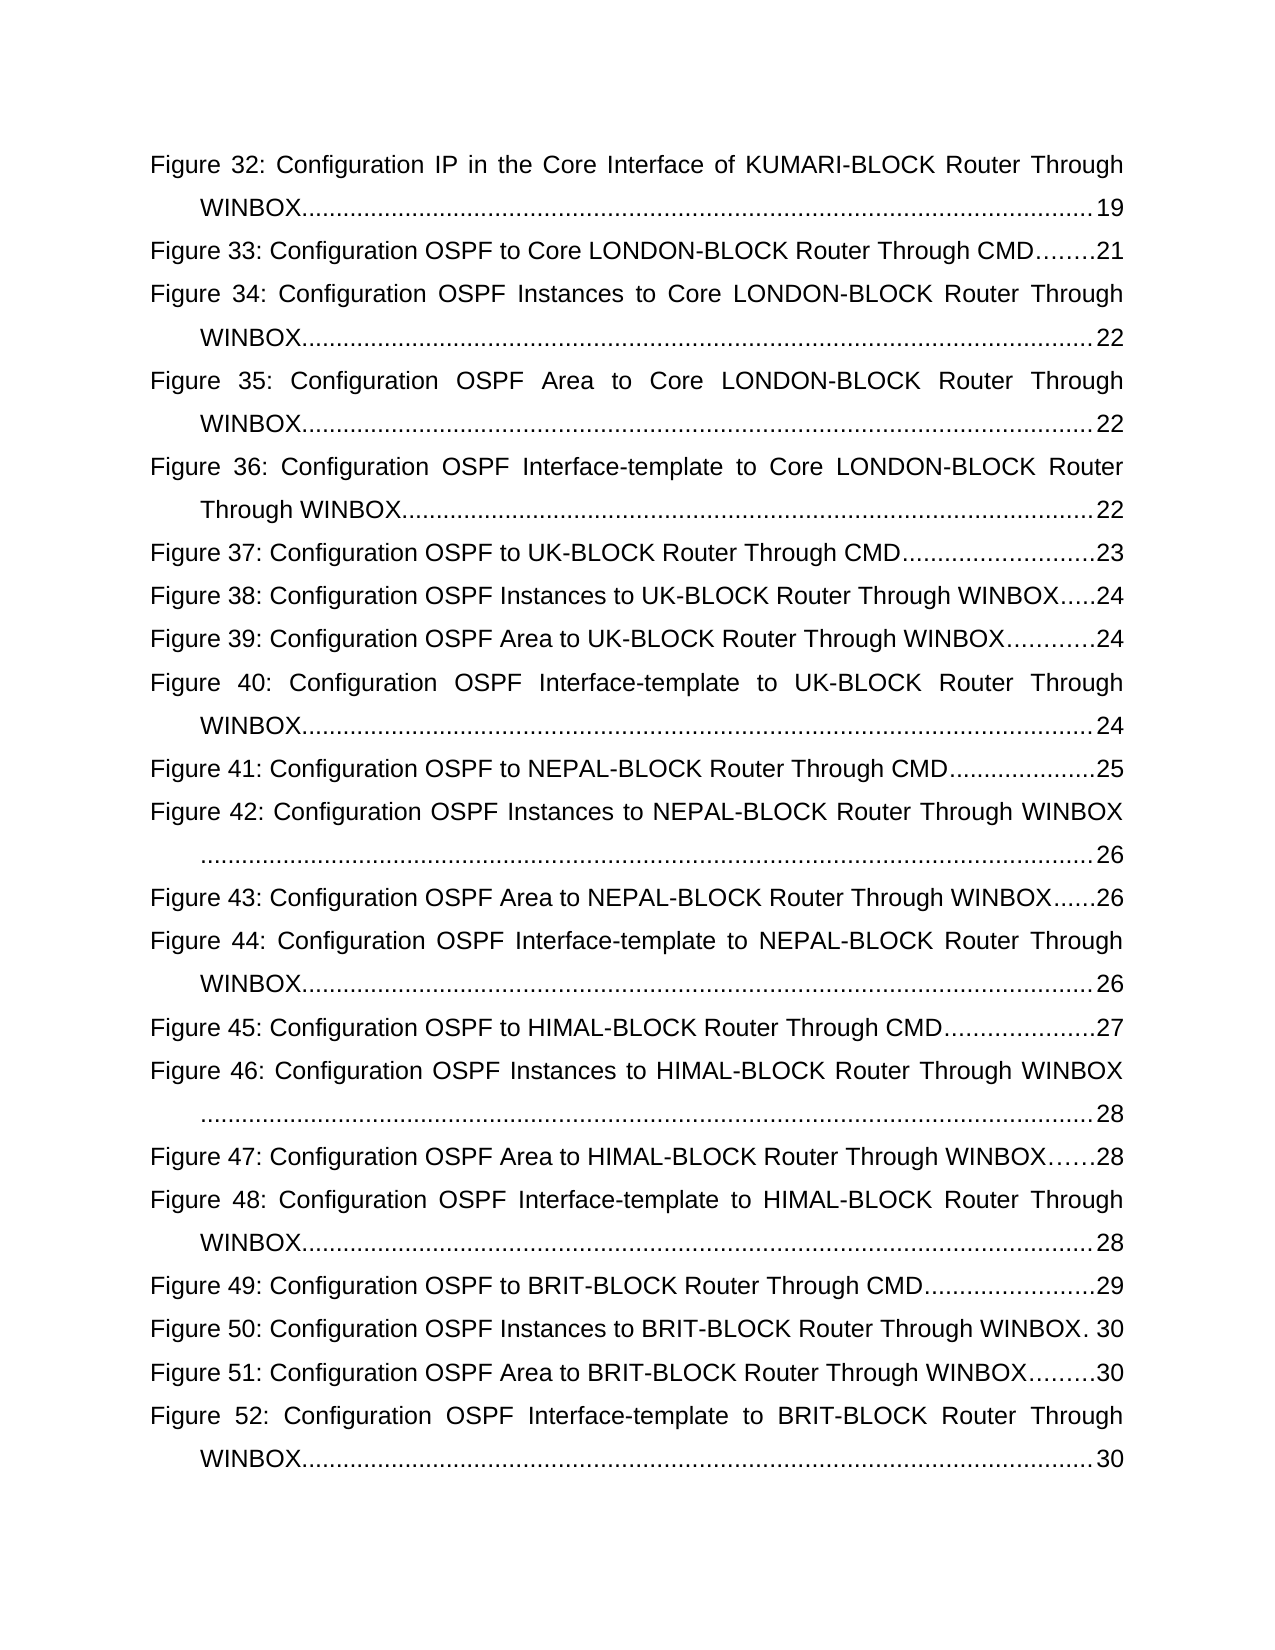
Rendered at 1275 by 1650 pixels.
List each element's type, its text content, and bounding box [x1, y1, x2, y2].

text Figure 43: Configuration OSPF Area to NEPAL-BLOCK Router Through WINBOX 26 [150, 883, 1125, 912]
text Figure 46: Configuration OSPF Instances to HIMAL-BLOCK Router Through WINBOX 28 [150, 1056, 1125, 1127]
text Figure 37: Configuration OSPF to UK-BLOCK Router Through CMD 23 [150, 538, 1125, 567]
text Figure 41: Configuration OSPF to NEPAL-BLOCK Router Through CMD 25 [150, 754, 1125, 782]
text Figure 47: Configuration OSPF Area to HIMAL-BLOCK Router Through WINBOX 28 [150, 1142, 1125, 1171]
text Figure 39: Configuration OSPF Area to UK-BLOCK Router Through WINBOX 24 [150, 624, 1125, 653]
text Figure 32: Configuration IP in the Core Interface of KUMARI-BLOCK Router Through WINBOX 19 [150, 150, 1125, 222]
text Figure 35: Configuration OSPF Area to Core LONDON-BLOCK Router Through WINBOX 22 [150, 366, 1125, 437]
text Figure 51: Configuration OSPF Area to BRIT-BLOCK Router Through WINBOX 30 [150, 1357, 1125, 1386]
text Figure 42: Configuration OSPF Instances to NEPAL-BLOCK Router Through WINBOX 26 [150, 797, 1125, 869]
text Figure 49: Configuration OSPF to BRIT-BLOCK Router Through CMD 29 [150, 1271, 1125, 1300]
text Figure 50: Configuration OSPF Instances to BRIT-BLOCK Router Through WINBOX 30 [150, 1314, 1125, 1343]
text Figure 52: Configuration OSPF Interface-template to BRIT-BLOCK Router Through WINBOX 30 [150, 1401, 1125, 1472]
text Figure 45: Configuration OSPF to HIMAL-BLOCK Router Through CMD 27 [150, 1012, 1125, 1041]
text Figure 36: Configuration OSPF Interface-template to Core LONDON-BLOCK Router Through WINBOX 22 [150, 452, 1125, 524]
text Figure 40: Configuration OSPF Interface-template to UK-BLOCK Router Through WINBOX 24 [150, 667, 1125, 739]
text Figure 48: Configuration OSPF Interface-template to HIMAL-BLOCK Router Through WINBOX 28 [150, 1185, 1125, 1257]
text Figure 34: Configuration OSPF Instances to Core LONDON-BLOCK Router Through WINBOX 22 [150, 279, 1125, 351]
text Figure 44: Configuration OSPF Interface-template to NEPAL-BLOCK Router Through WINBOX 26 [150, 926, 1125, 998]
text Figure 33: Configuration OSPF to Core LONDON-BLOCK Router Through CMD 21 [150, 236, 1125, 265]
text Figure 38: Configuration OSPF Instances to UK-BLOCK Router Through WINBOX 24 [150, 581, 1125, 610]
